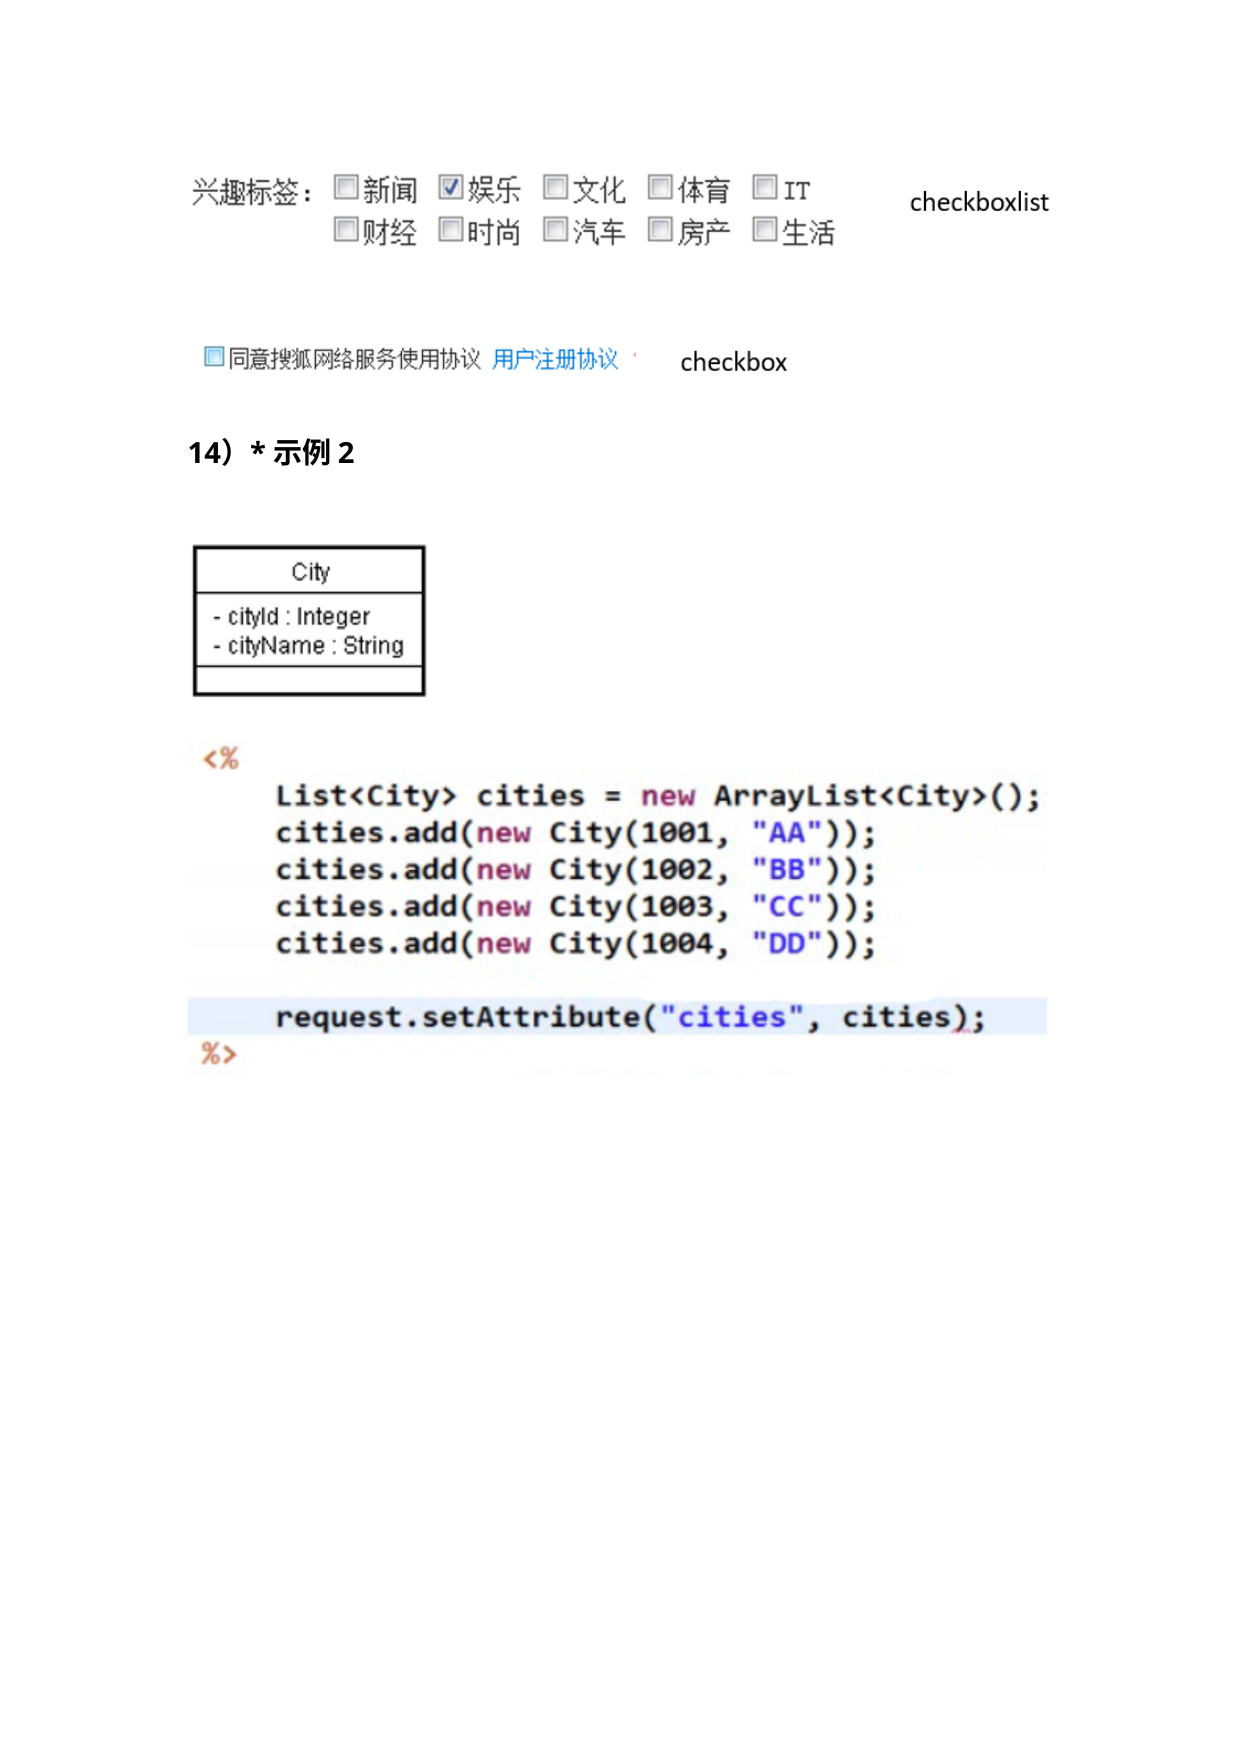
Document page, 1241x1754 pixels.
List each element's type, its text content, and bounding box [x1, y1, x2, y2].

picture [187, 162, 1053, 382]
picture [187, 537, 433, 705]
subtitle 14）* 示例2 [187, 419, 1053, 484]
picture [187, 732, 1047, 1077]
